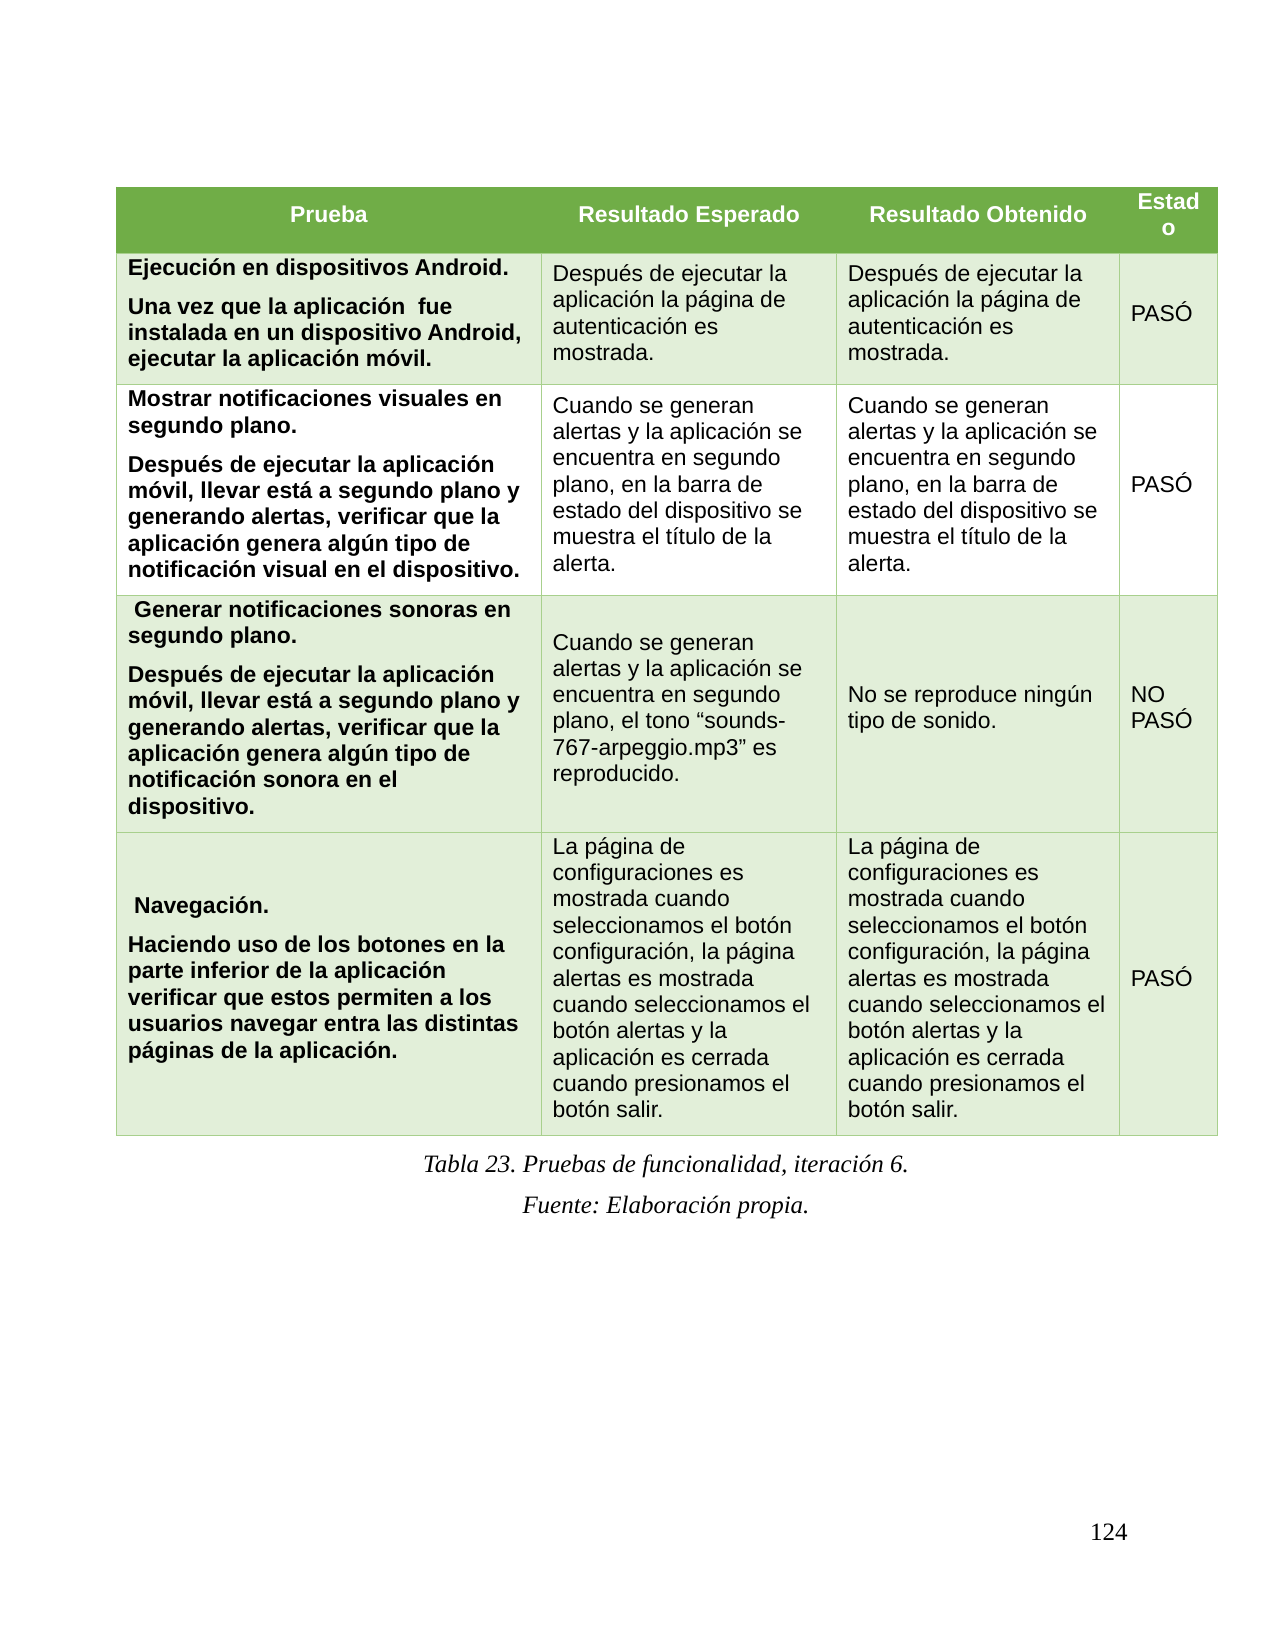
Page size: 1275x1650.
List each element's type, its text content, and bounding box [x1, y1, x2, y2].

table_header Estado [1119, 188, 1217, 253]
table_header Resultado Esperado [541, 188, 836, 253]
table_cell PASÓ [1120, 833, 1217, 1135]
table_cell La página de configuraciones es mostrada cuando seleccionamos el botón configuración, la página alertas es mostrada cuando seleccionamos el botón alertas y la aplicación es cerrada cuando presionamos el botón salir. [542, 833, 836, 1135]
table_cell La página de configuraciones es mostrada cuando seleccionamos el botón configuración, la página alertas es mostrada cuando seleccionamos el botón alertas y la aplicación es cerrada cuando presionamos el botón salir. [837, 833, 1119, 1135]
table_cell PASÓ [1120, 254, 1217, 384]
table_cell Ejecución en dispositivos Android. Una vez que la aplicación fue instalada en un dispositivo Android, ejecutar la aplicación móvil. [117, 254, 541, 384]
table_header Resultado Obtenido [836, 188, 1119, 253]
table_cell Generar notificaciones sonoras en segundo plano. Después de ejecutar la aplicación móvil, llevar está a segundo plano y generando alertas, verificar que la aplicación genera algún tipo de notificación sonora en el dispositivo. [117, 596, 541, 832]
text Tabla 23. Pruebas de funcionalidad, iteración 6. [207, 1149, 1127, 1177]
table_cell Cuando se generan alertas y la aplicación se encuentra en segundo plano, en la barra de estado del dispositivo se muestra el título de la alerta. [837, 385, 1119, 595]
table_cell Mostrar notificaciones visuales en segundo plano. Después de ejecutar la aplicación móvil, llevar está a segundo plano y generando alertas, verificar que la aplicación genera algún tipo de notificación visual en el dispositivo. [117, 385, 541, 595]
text Fuente: Elaboración propia. [207, 1190, 1127, 1219]
table_cell Después de ejecutar la aplicación la página de autenticación es mostrada. [837, 254, 1119, 384]
table_cell Cuando se generan alertas y la aplicación se encuentra en segundo plano, el tono “sounds-767-arpeggio.mp3” es reproducido. [542, 596, 836, 832]
table_cell Después de ejecutar la aplicación la página de autenticación es mostrada. [542, 254, 836, 384]
table_cell Navegación. Haciendo uso de los botones en la parte inferior de la aplicación verificar que estos permiten a los usuarios navegar entra las distintas páginas de la aplicación. [117, 833, 541, 1135]
table_header Prueba [117, 188, 541, 253]
table_cell PASÓ [1120, 385, 1217, 595]
table_cell NO PASÓ [1120, 596, 1217, 832]
table_cell No se reproduce ningún tipo de sonido. [837, 596, 1119, 832]
table_cell Cuando se generan alertas y la aplicación se encuentra en segundo plano, en la barra de estado del dispositivo se muestra el título de la alerta. [542, 385, 836, 595]
